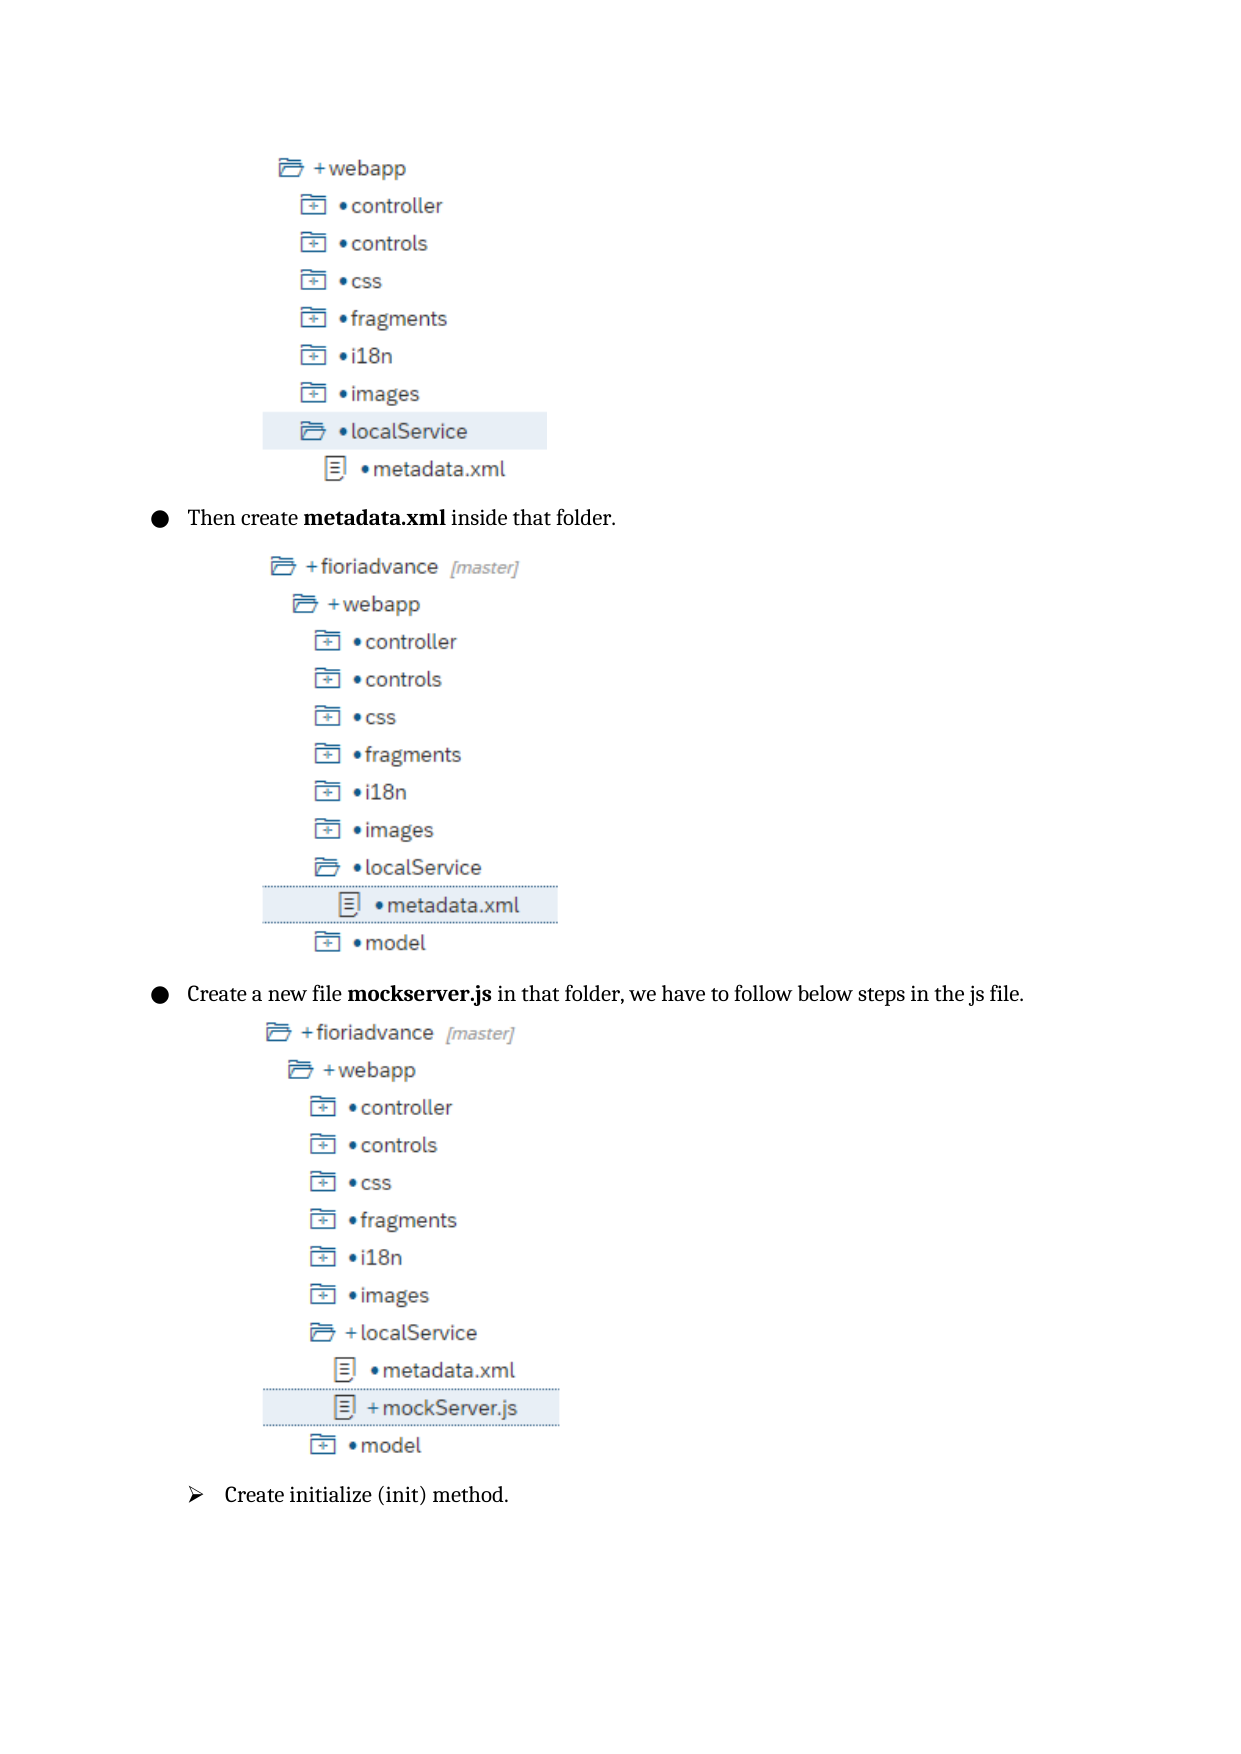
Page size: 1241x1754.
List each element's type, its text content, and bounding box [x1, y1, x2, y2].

picture [262, 150, 547, 489]
list Create initialize (init) method. [187, 1469, 1090, 1516]
list Then create metadata.xml inside that folder. [150, 491, 1090, 538]
picture [262, 1018, 560, 1467]
list Create a new file mockserver.js in that folder, we have to follow below steps in the js file. [150, 967, 1090, 1014]
picture [262, 542, 558, 966]
